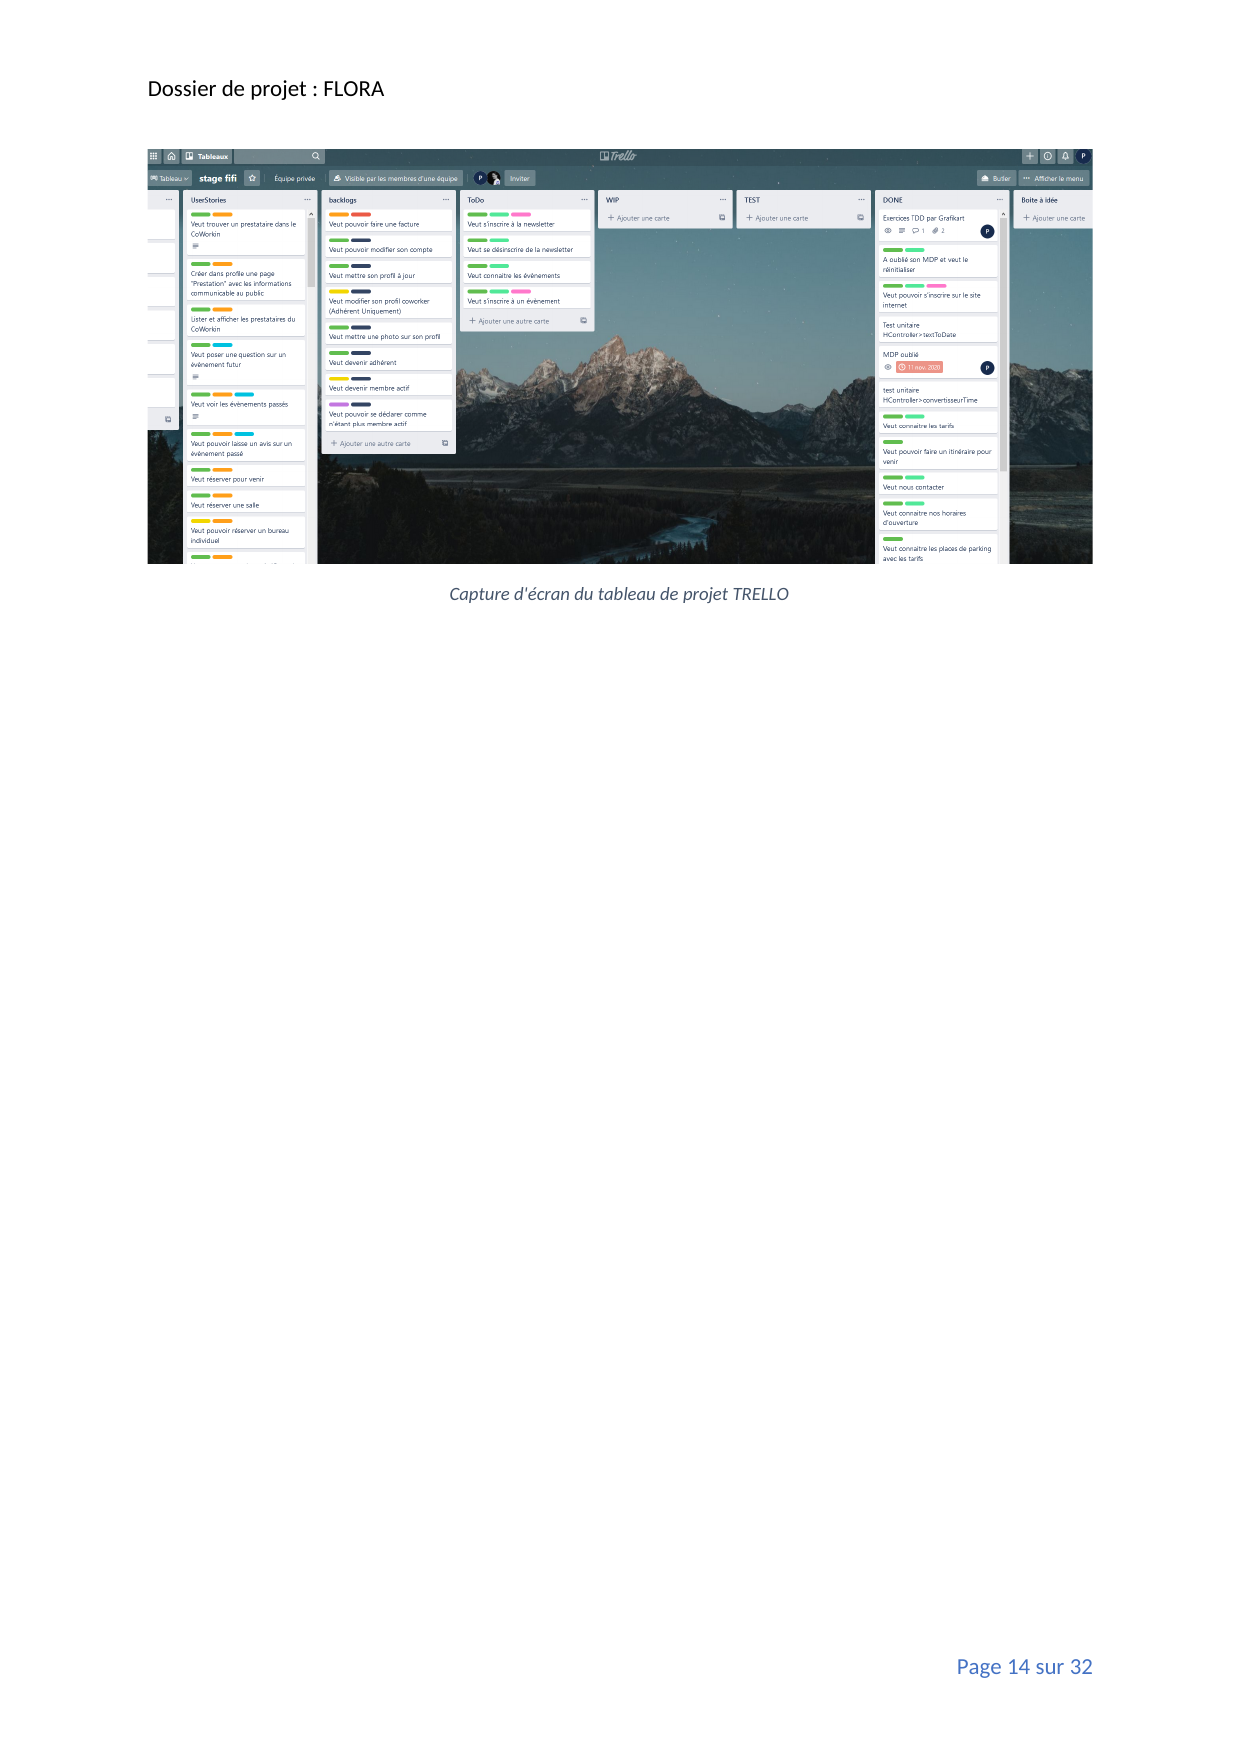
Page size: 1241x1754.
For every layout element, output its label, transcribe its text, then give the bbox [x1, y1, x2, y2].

text Capture d'écran du tableau de projet TRELLO [148, 582, 1093, 605]
picture [147, 149, 1093, 564]
